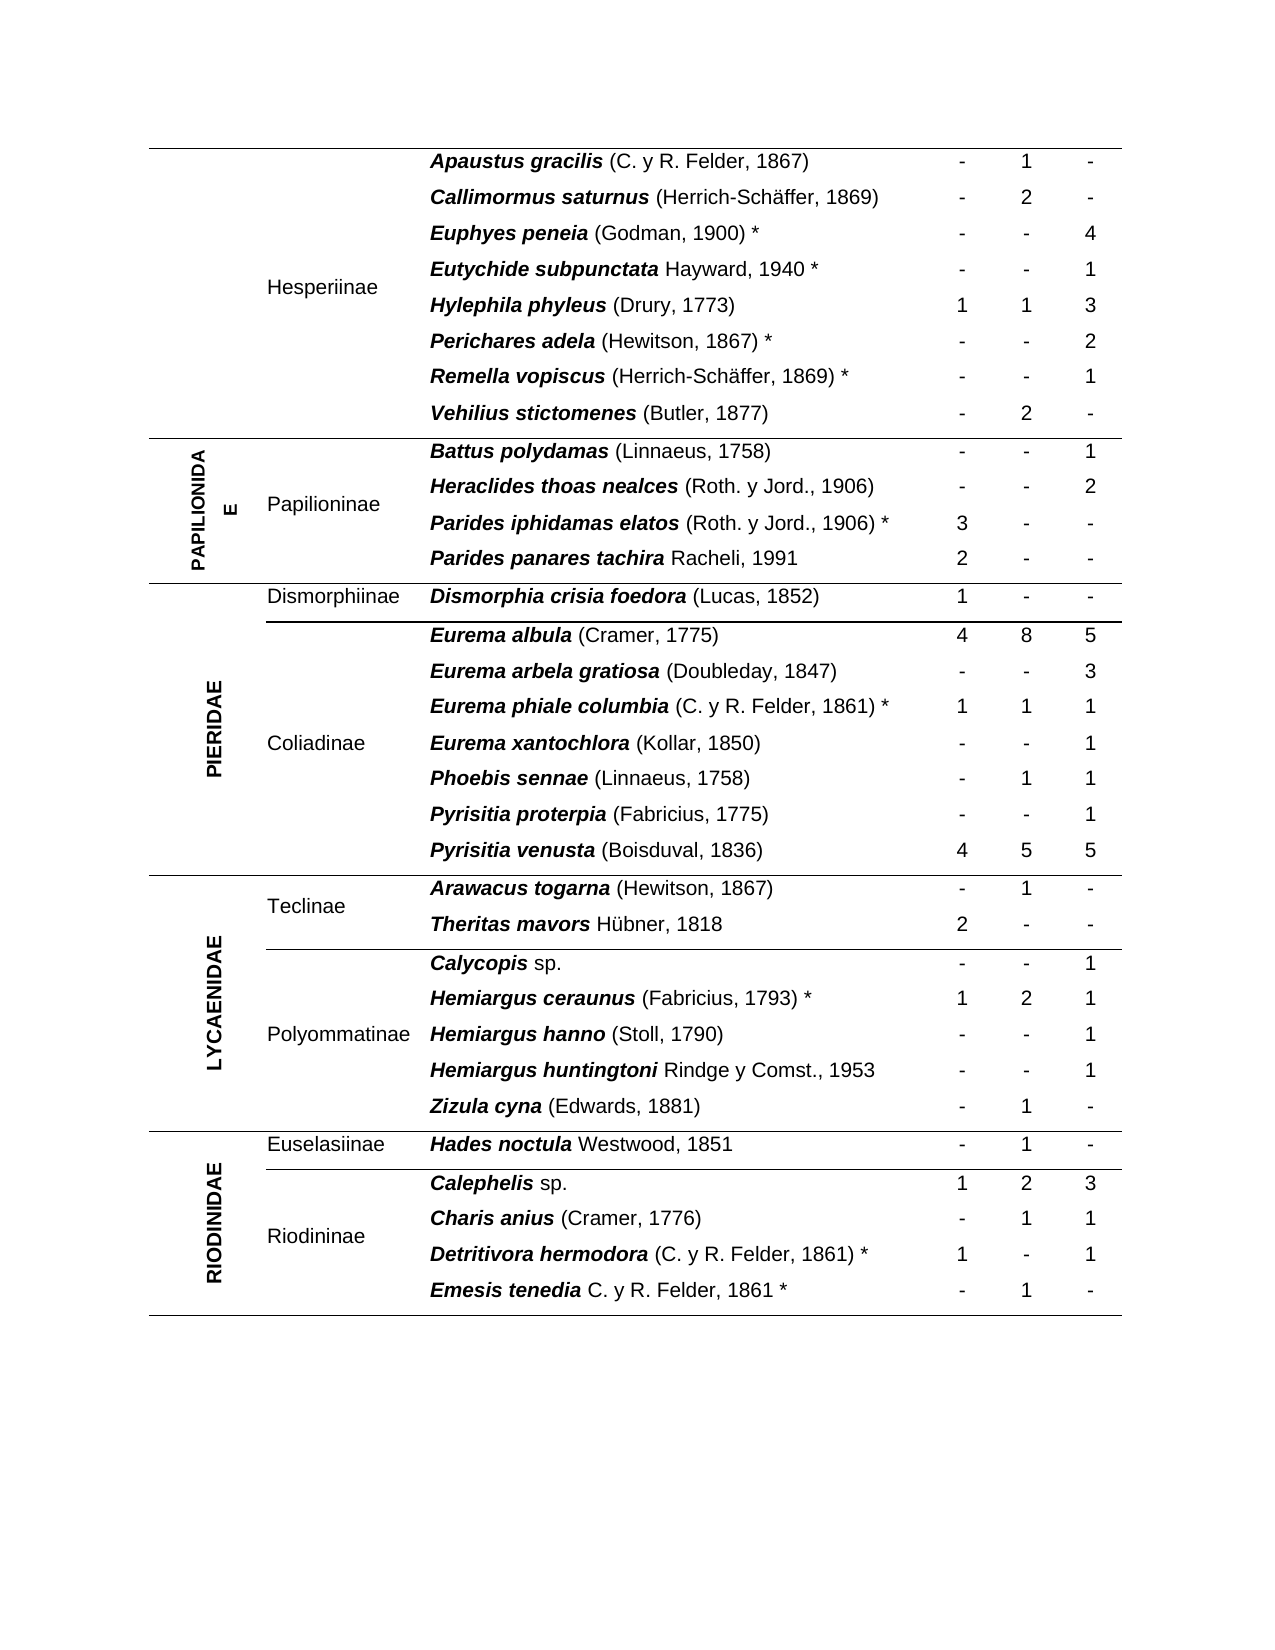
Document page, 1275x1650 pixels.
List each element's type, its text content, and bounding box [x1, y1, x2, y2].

table_cell - - - - 1 - - - [930, 149, 994, 437]
table_cell RIODINIDAE [149, 1132, 266, 1315]
table_cell Arawacus togarna (Hewitson, 1867) Theritas mavors Hübner, 1818 [429, 876, 930, 949]
table_cell - - [1058, 876, 1122, 949]
table_cell Calycopis sp. Hemiargus ceraunus (Fabricius, 1793) * Hemiargus hanno (Stoll, 1790) Hemiargus huntingtoni Rindge y Comst., 1953 Zizula cyna (Edwards, 1881) [429, 950, 930, 1131]
table_cell Riodininae [266, 1170, 429, 1315]
table_cell 4 - 1 - - - 4 [930, 623, 994, 875]
table_cell LYCAENIDAE [149, 876, 266, 1131]
table_cell Teclinae [266, 876, 429, 949]
table_cell Dismorphia crisia foedora (Lucas, 1852) [429, 584, 930, 621]
table_cell Hesperiinae [266, 149, 429, 437]
table_cell Polyommatinae [266, 950, 429, 1131]
table_cell - - - - [994, 439, 1058, 583]
table_cell - [1058, 1132, 1122, 1169]
table_cell 2 1 - 1 [994, 1170, 1058, 1315]
table_cell - 1 - - - [930, 950, 994, 1131]
table_cell Euselasiinae [266, 1132, 429, 1169]
table_cell Battus polydamas (Linnaeus, 1758) Heraclides thoas nealces (Roth. y Jord., 1906) Parides iphidamas elatos (Roth. y Jord., 1906) * Parides panares tachira Racheli, 1991 [429, 439, 930, 583]
table_cell Calephelis sp. Charis anius (Cramer, 1776) Detritivora hermodora (C. y R. Felder, 1861) * Emesis tenedia C. y R. Felder, 1861 * [429, 1170, 930, 1315]
table_cell Coliadinae [266, 623, 429, 875]
table_cell Hades noctula Westwood, 1851 [429, 1132, 930, 1169]
table_cell 1 2 - - [1058, 439, 1122, 583]
table_cell - - 3 2 [930, 439, 994, 583]
table_cell Dismorphiinae [266, 584, 429, 621]
table_cell 3 1 1 - [1058, 1170, 1122, 1315]
table_cell Eurema albula (Cramer, 1775) Eurema arbela gratiosa (Doubleday, 1847) Eurema phiale columbia (C. y R. Felder, 1861) * Eurema xantochlora (Kollar, 1850) Phoebis sennae (Linnaeus, 1758) Pyrisitia proterpia (Fabricius, 1775) Pyrisitia venusta (Boisduval, 1836) [429, 623, 930, 875]
table_cell 1 2 - - 1 - - 2 [994, 149, 1058, 437]
table_cell - [1058, 584, 1122, 621]
table_cell Papilioninae [266, 439, 429, 583]
table_cell - [994, 584, 1058, 621]
table_cell PIERIDAE [149, 584, 266, 875]
table_cell - 2 - - 1 [994, 950, 1058, 1131]
table_cell Apaustus gracilis (C. y R. Felder, 1867) Callimormus saturnus (Herrich-Schäffer, 1869) Euphyes peneia (Godman, 1900) * Eutychide subpunctata Hayward, 1940 * Hylephila phyleus (Drury, 1773) Perichares adela (Hewitson, 1867) * Remella vopiscus (Herrich-Schäffer, 1869) * Vehilius stictomenes (Butler, 1877) [429, 149, 930, 437]
table_cell - - 4 1 3 2 1 - [1058, 149, 1122, 437]
table_cell PAPILIONIDAE [149, 439, 266, 583]
table_cell 8 - 1 - 1 - 5 [994, 623, 1058, 875]
table_cell 1 [994, 1132, 1058, 1169]
table_cell - 2 [930, 876, 994, 949]
table_cell - [930, 1132, 994, 1169]
table_cell 1 1 1 1 - [1058, 950, 1122, 1131]
table_cell 1 [930, 584, 994, 621]
table_cell 1 - [994, 876, 1058, 949]
table_cell 1 - 1 - [930, 1170, 994, 1315]
table_cell 5 3 1 1 1 1 5 [1058, 623, 1122, 875]
